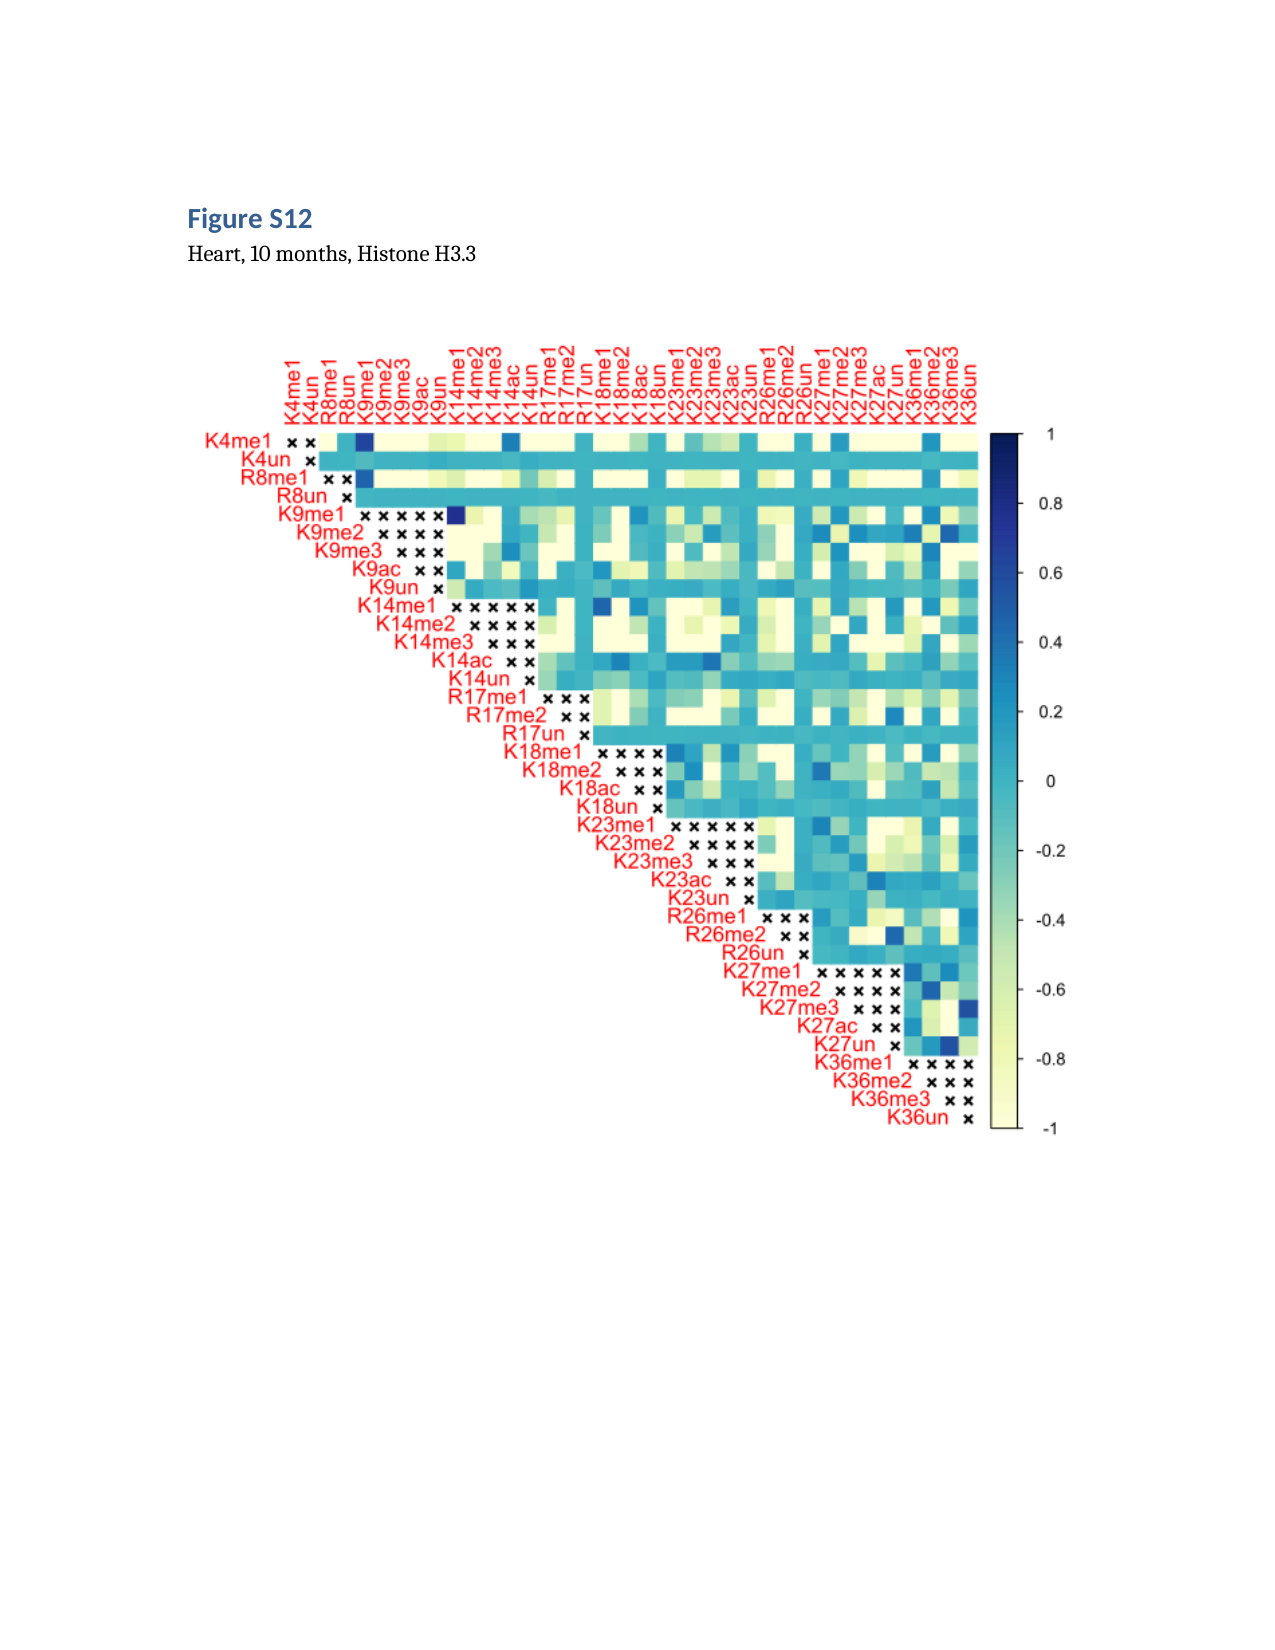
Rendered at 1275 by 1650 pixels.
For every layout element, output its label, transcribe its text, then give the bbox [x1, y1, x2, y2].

text Heart, 10 months, Histone H3.3 [187, 241, 1087, 267]
subtitle Figure S12 [187, 200, 1087, 236]
picture [187, 292, 1088, 1192]
